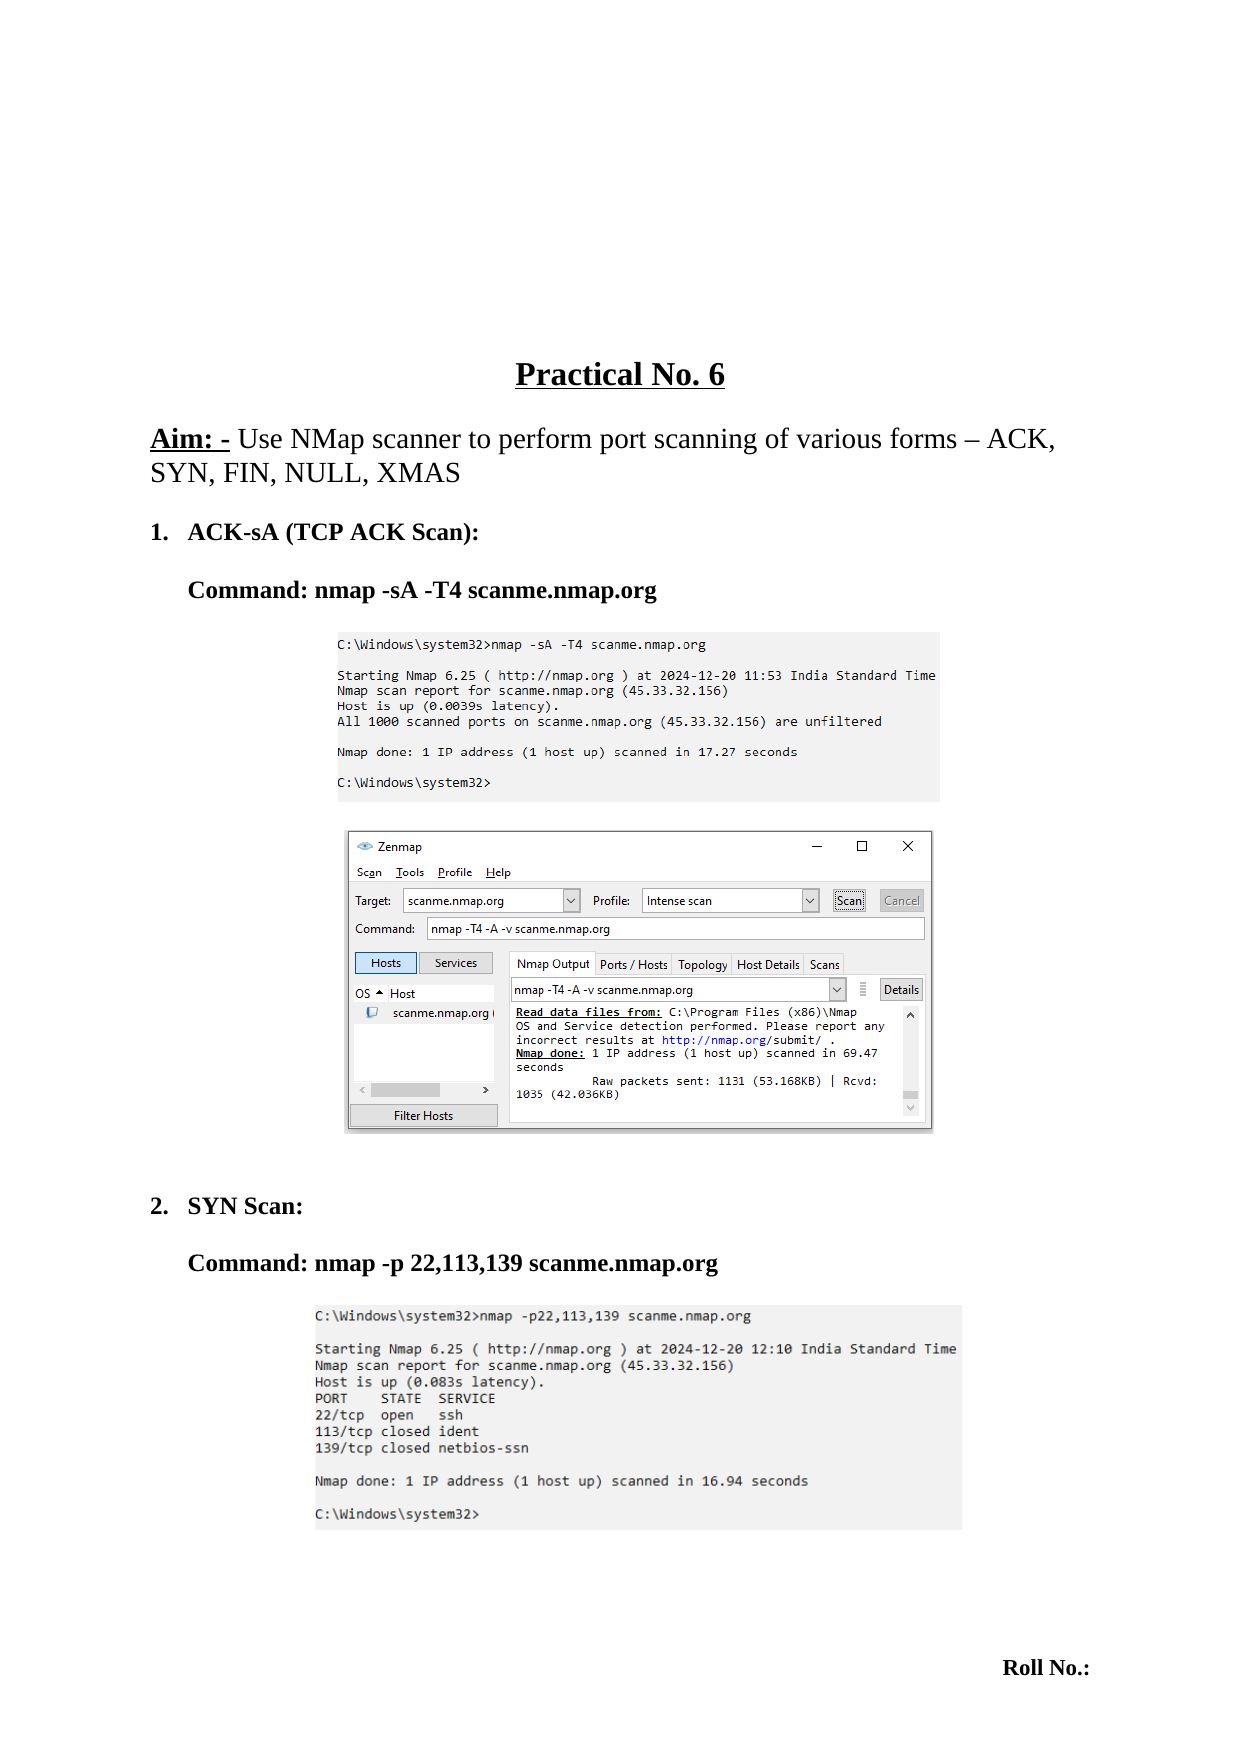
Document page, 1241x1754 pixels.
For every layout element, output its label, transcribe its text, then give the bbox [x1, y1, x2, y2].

list SYN Scan: [150, 1191, 1090, 1219]
picture [315, 1305, 963, 1530]
picture [344, 830, 934, 1134]
text Practical No. 6 [150, 354, 1090, 393]
text Aim: - Use NMap scanner to perform port scanning of various forms – ACK, SYN, FIN, NULL, XMAS [150, 421, 1090, 488]
picture [337, 632, 940, 802]
text Command: nmap -sA -T4 scanme.nmap.org [187, 575, 1090, 603]
list ACK-sA (TCP ACK Scan): [150, 517, 1090, 546]
text Command: nmap -p 22,113,139 scanme.nmap.org [187, 1248, 1090, 1277]
